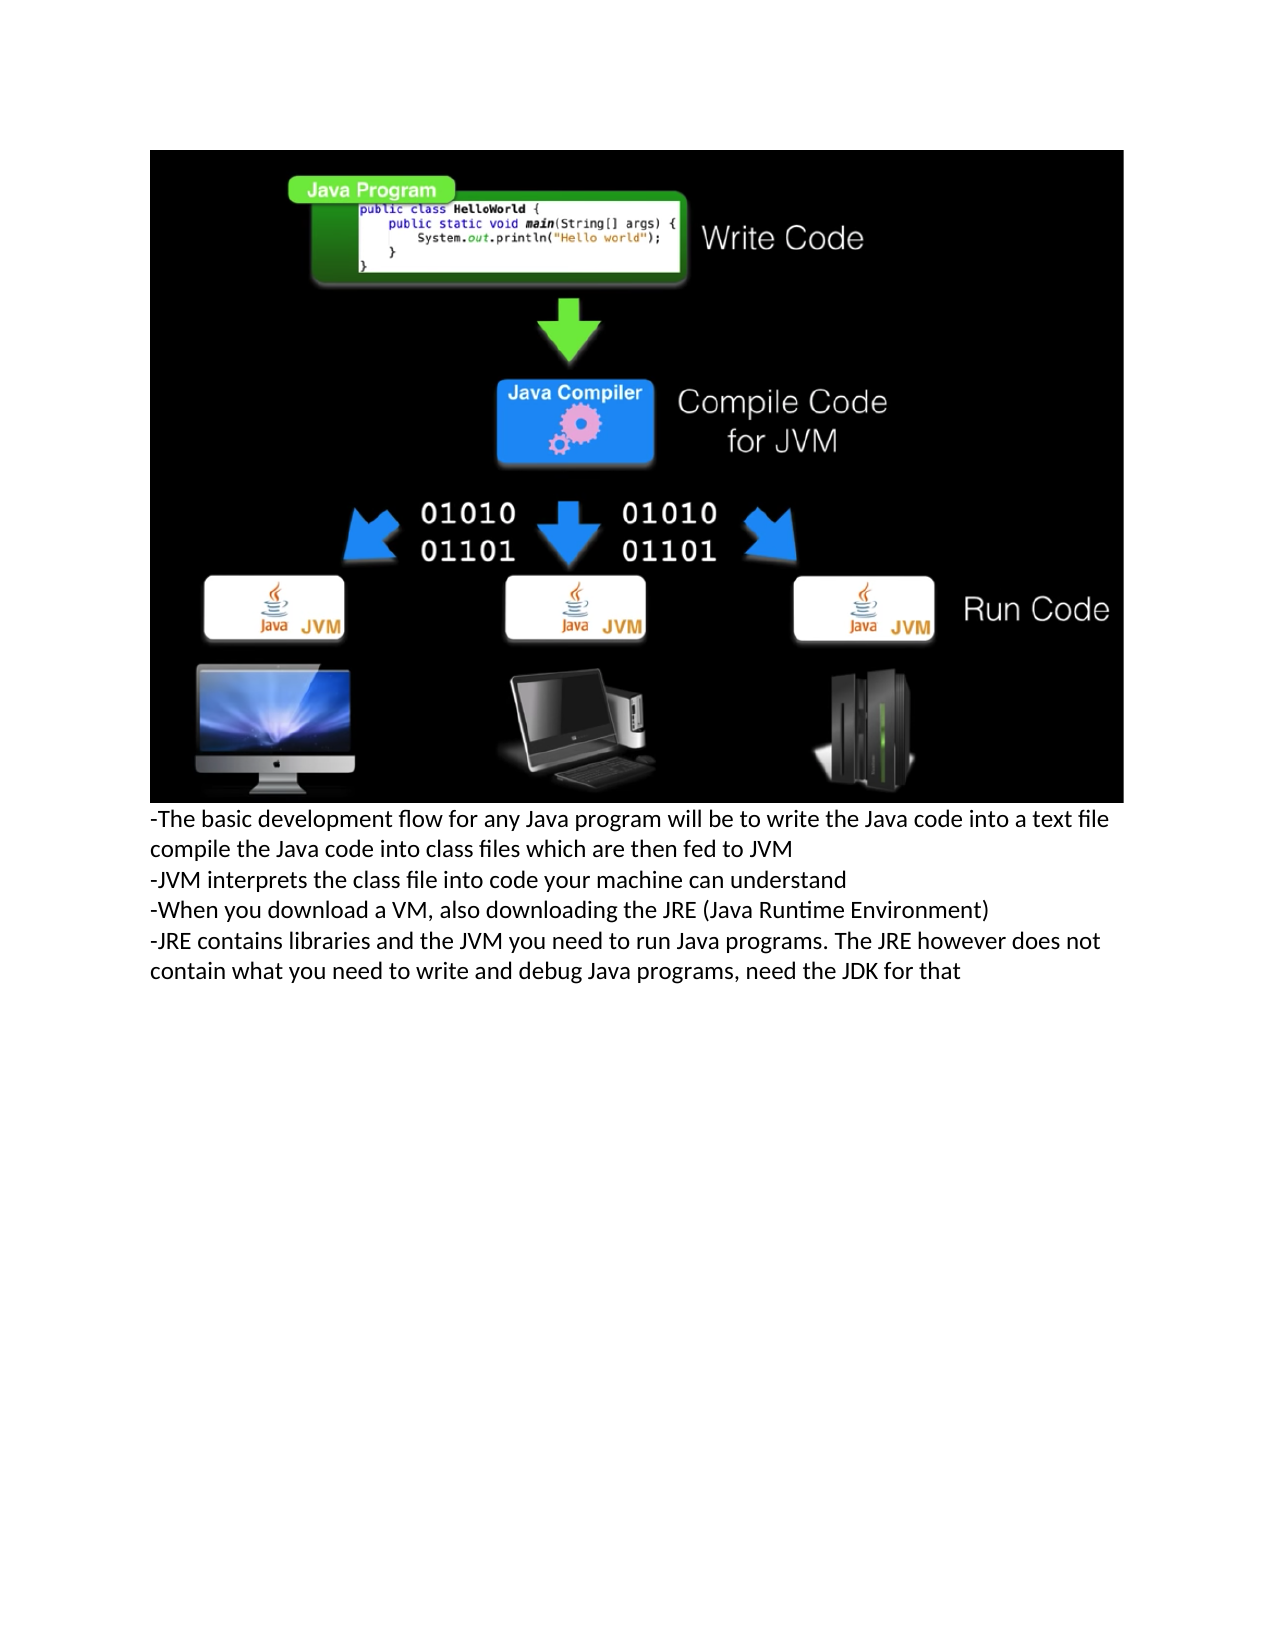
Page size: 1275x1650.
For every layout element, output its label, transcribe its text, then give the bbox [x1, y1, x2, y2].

text -JVM interprets the class file into code your machine can understand [150, 864, 1125, 894]
text -The basic development flow for any Java program will be to write the Java code into a text file compile the Java code into class files which are then fed to JVM [150, 803, 1125, 864]
text -JRE contains libraries and the JVM you need to run Java programs. The JRE however does not contain what you need to write and debug Java programs, need the JDK for that [150, 925, 1125, 986]
text -When you download a VM, also downloading the JRE (Java Runtime Environment) [150, 894, 1125, 925]
picture [150, 150, 1124, 803]
